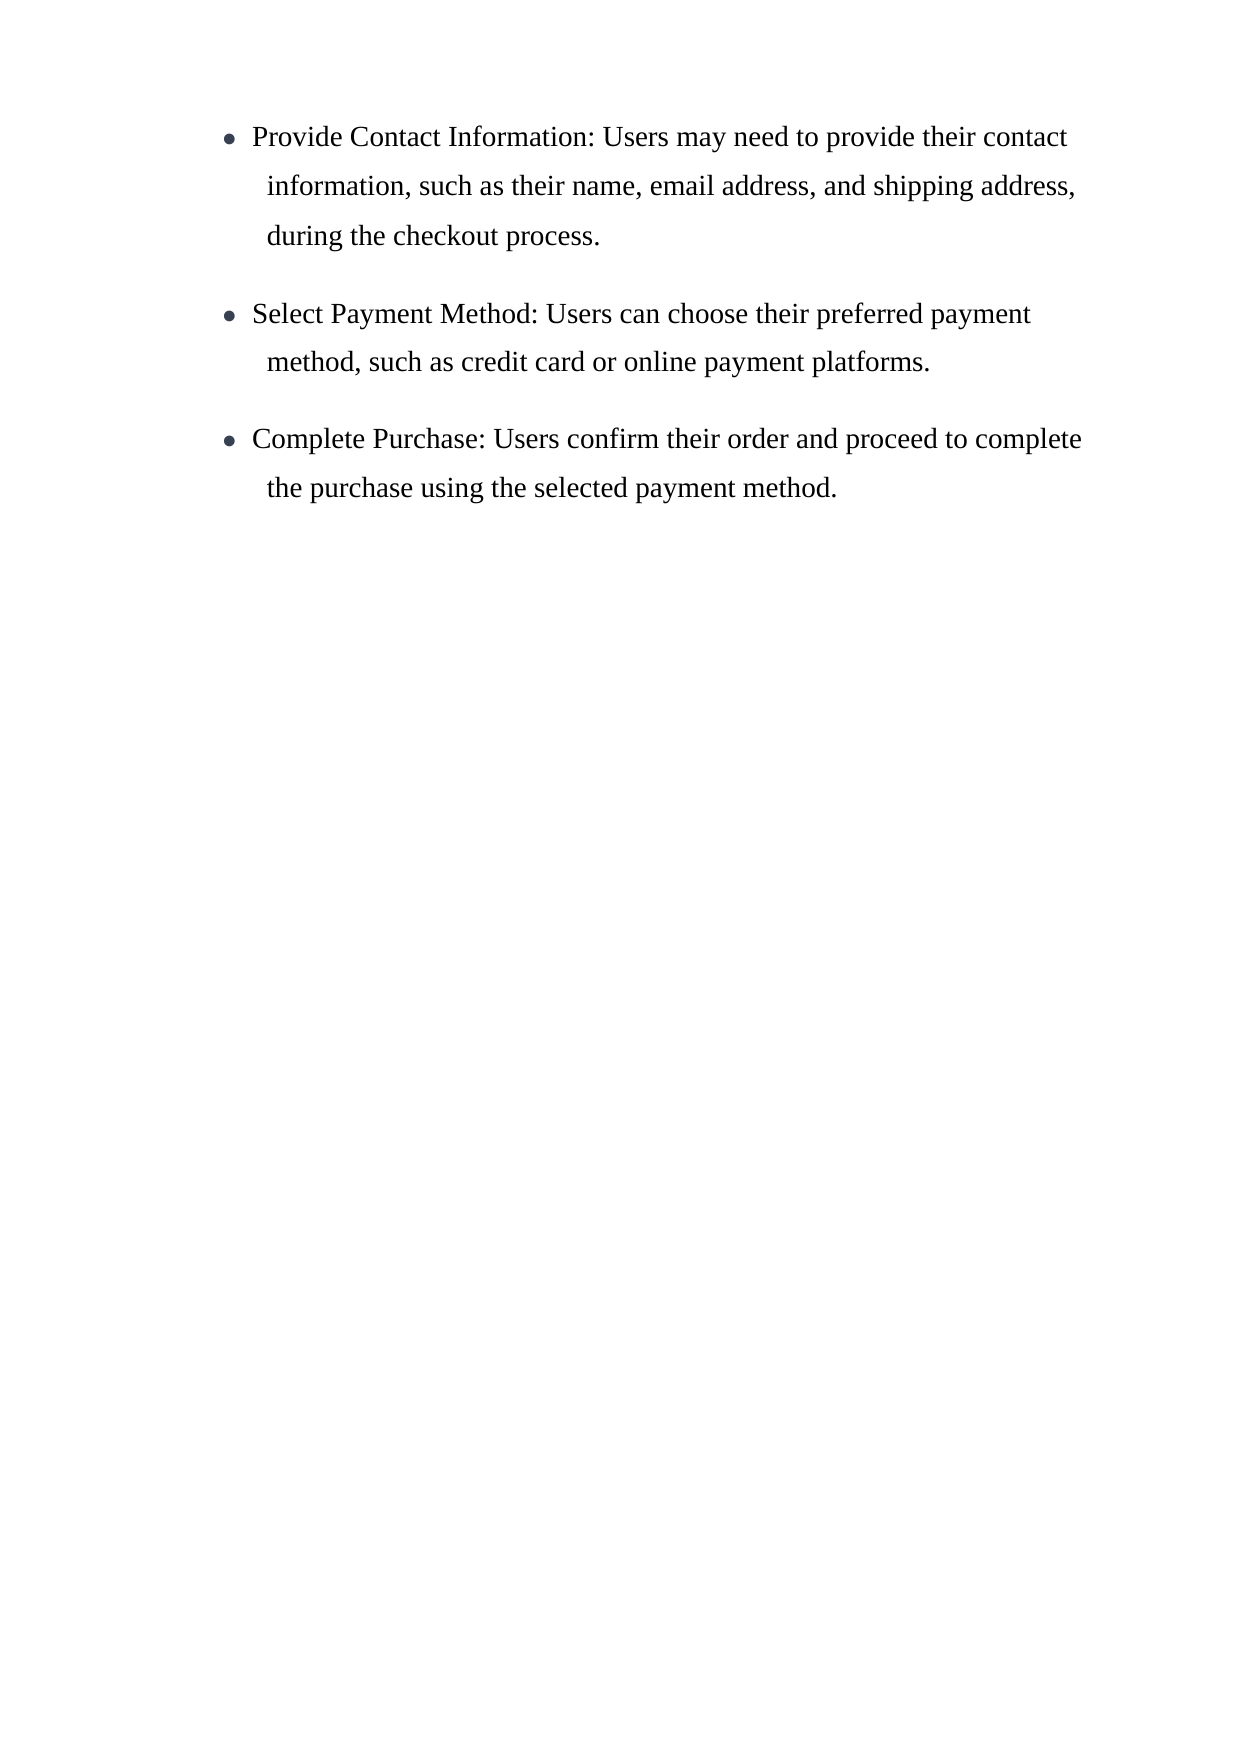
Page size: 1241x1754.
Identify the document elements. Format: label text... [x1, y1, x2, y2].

list Select Payment Method: Users can choose their preferred payment method, such as credit card or online payment platforms. [222, 296, 1121, 378]
list Provide Contact Information: Users may need to provide their contact information, such as their name, email address, and shipping address, during the checkout process. [222, 119, 1123, 251]
list Complete Purchase: Users confirm their order and proceed to complete the purchase using the selected payment method. [222, 422, 1121, 504]
